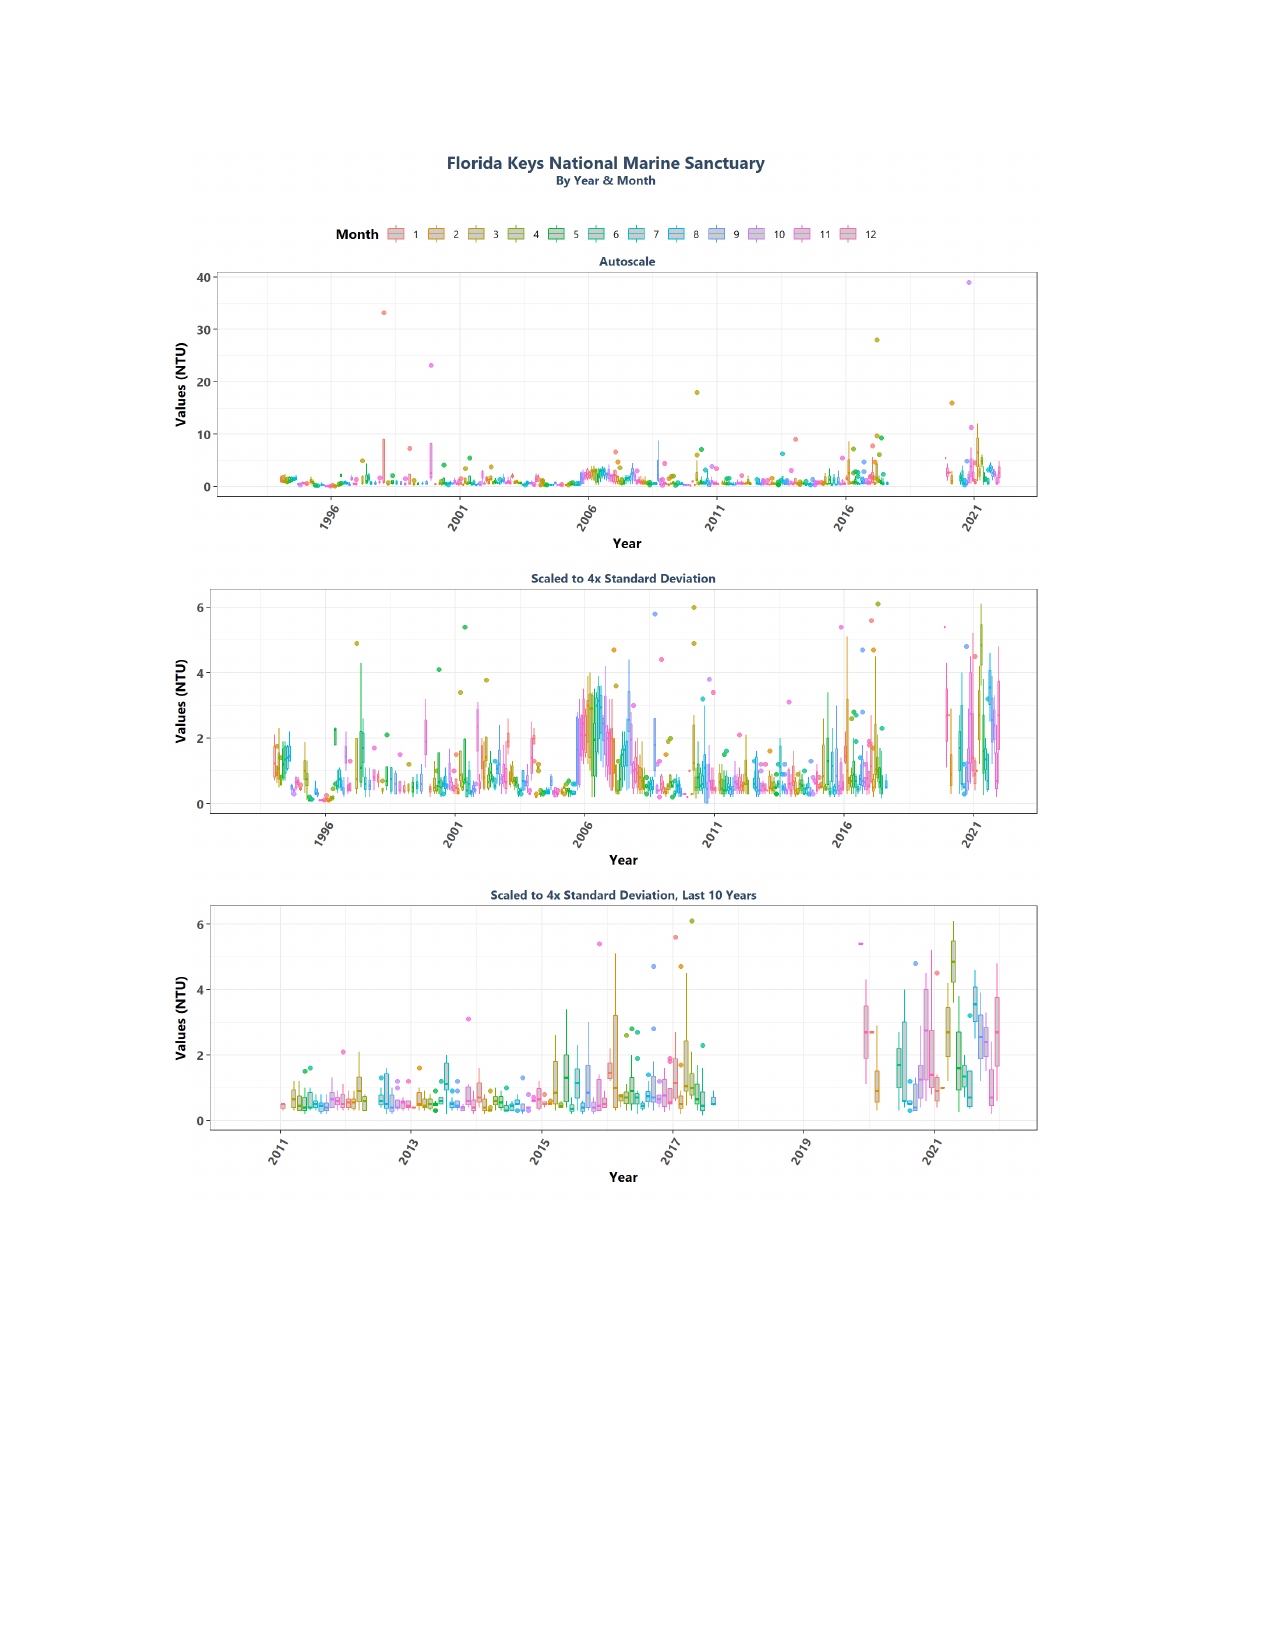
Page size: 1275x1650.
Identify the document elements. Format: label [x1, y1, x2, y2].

picture [168, 150, 1044, 1200]
